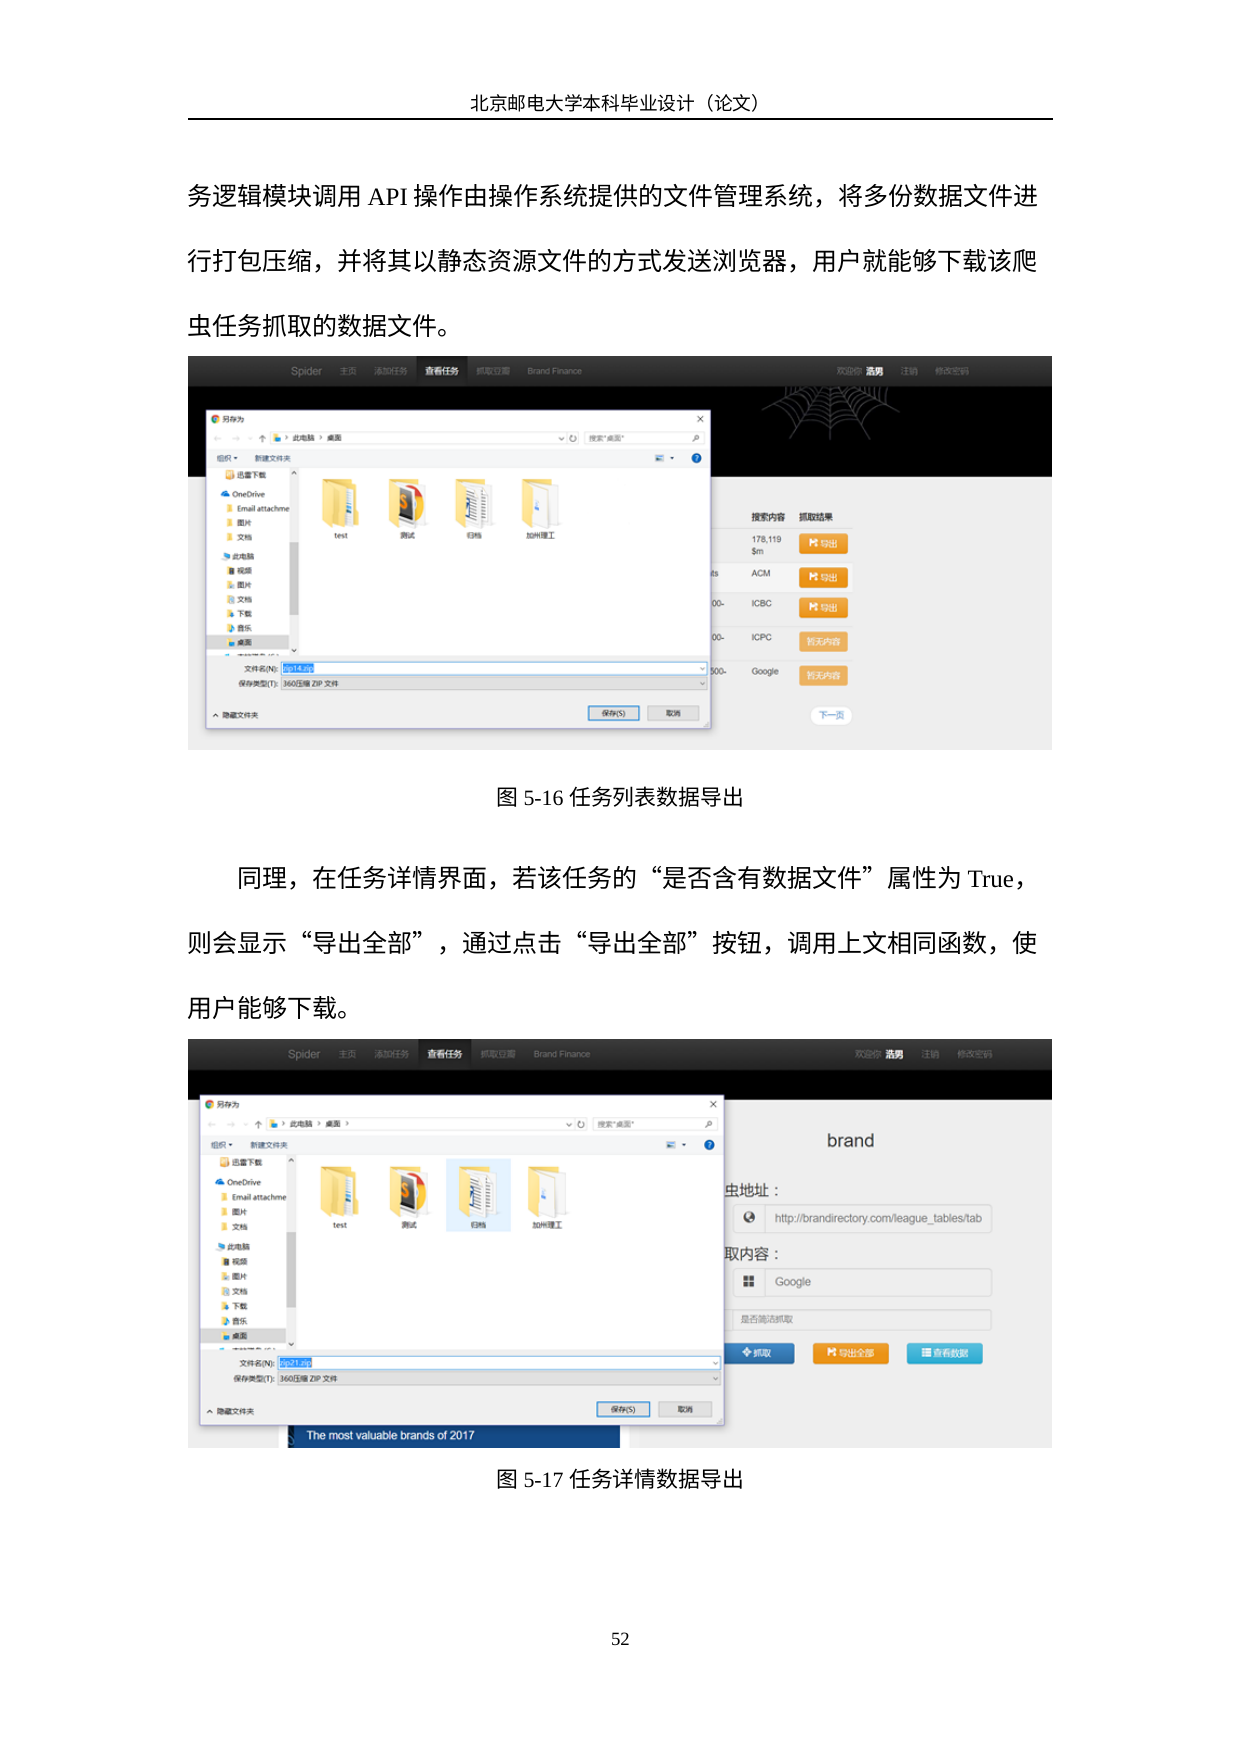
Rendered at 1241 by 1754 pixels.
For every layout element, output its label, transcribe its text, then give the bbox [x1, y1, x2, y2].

picture [188, 1039, 1052, 1448]
picture [188, 356, 1052, 750]
text 同理，在任务详情界面，若该任务的“是否含有数据文件”属性为True，则会显示“导出全部”，通过点击“导出全部”按钮，调用上文相同函数，使用户能够下载。 [187, 844, 1053, 1039]
text 图 5-17 任务详情数据导出 [187, 1462, 1053, 1494]
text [187, 162, 1053, 357]
text 图 5-16 任务列表数据导出 [187, 779, 1053, 812]
